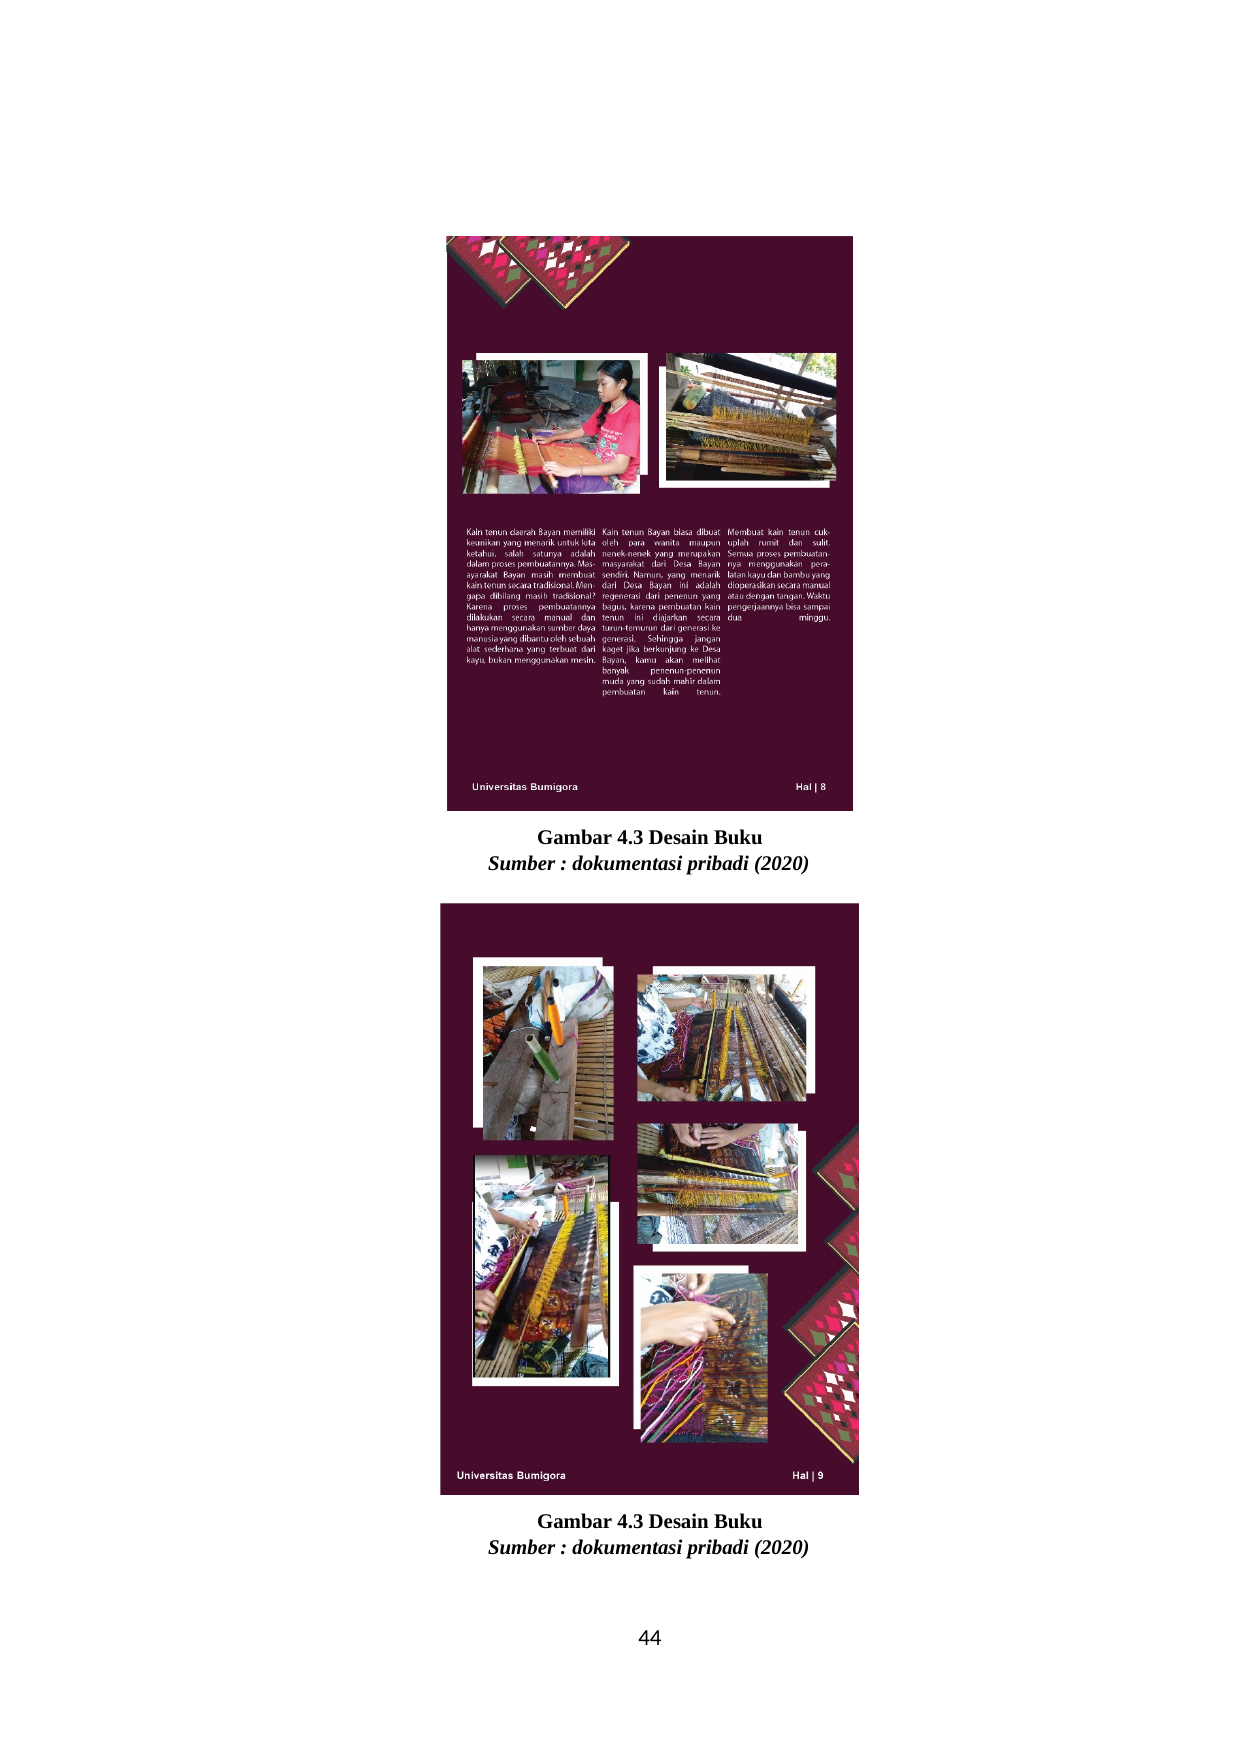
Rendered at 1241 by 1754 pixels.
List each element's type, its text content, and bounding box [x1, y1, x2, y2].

picture [446, 236, 853, 811]
text Gambar 4.3 Desain Buku Sumber : dokumentasi pribadi (2020) [236, 825, 1063, 875]
text Gambar 4.3 Desain Buku Sumber : dokumentasi pribadi (2020) [236, 1509, 1063, 1559]
picture [440, 902, 859, 1495]
